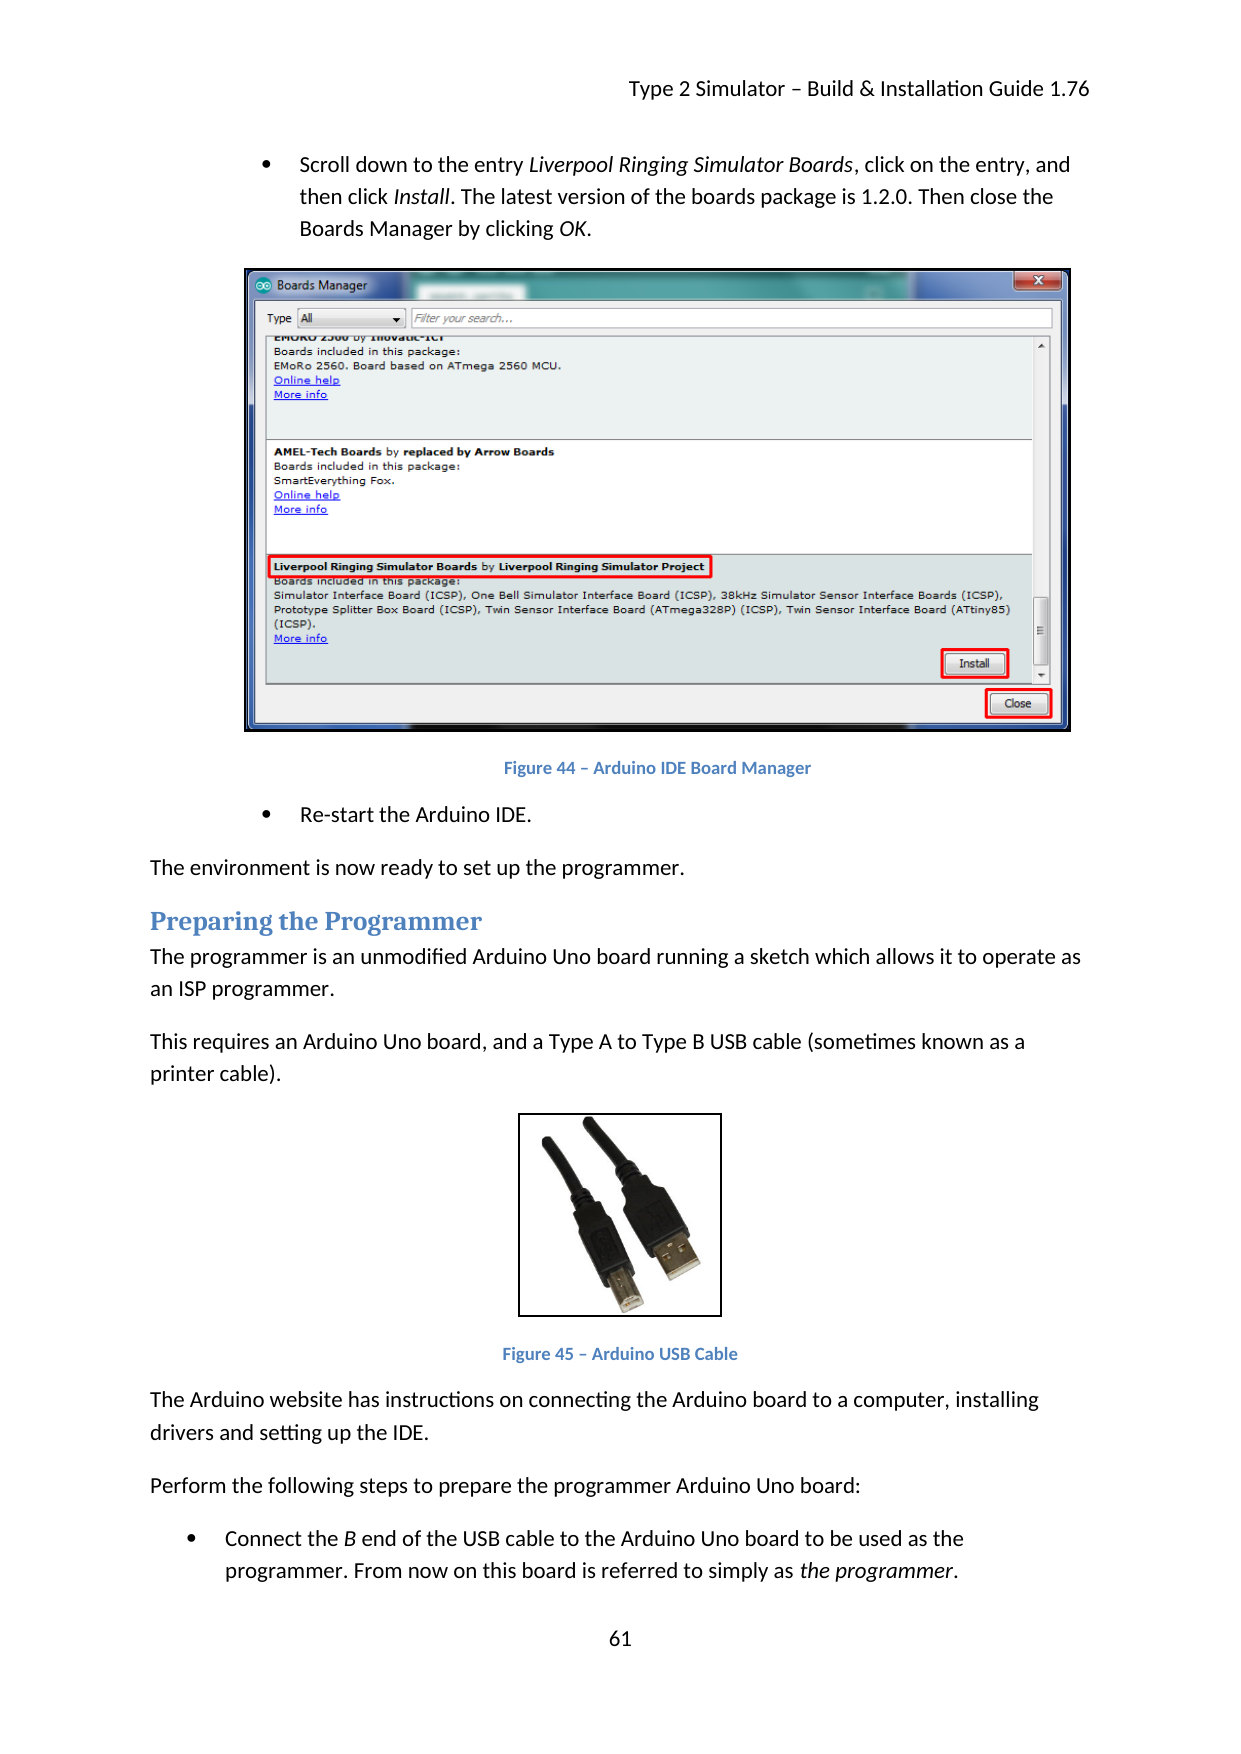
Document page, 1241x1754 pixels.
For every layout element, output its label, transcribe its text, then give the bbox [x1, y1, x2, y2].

text The Arduino website has instructions on connecting the Arduino board to a computer, installing drivers and setting up the IDE. [150, 1386, 1090, 1446]
text This requires an Arduino Uno board, and a Type A to Type B USB cable (sometimes known as a printer cable). [150, 1027, 1090, 1087]
text Figure 44 – Arduino IDE Board Manager [225, 757, 1090, 779]
list Re-start the Arduino IDE. [262, 800, 1090, 828]
list Connect the B end of the USB cable to the Arduino Uno board to be used as the programmer. From now on this board is referred to simply as the programmer. [187, 1524, 1090, 1584]
text Perform the following steps to prepare the programmer Arduino Uno board: [150, 1471, 1090, 1499]
list Scroll down to the entry Liverpool Ringing Simulator Boards, click on the entry, and then click Install. The latest version of the boards package is 1.2.0. Then close the Boards Manager by clicking OK. [262, 150, 1090, 242]
picture [246, 270, 1069, 729]
text The environment is now ready to set up the programmer. [150, 853, 1090, 881]
text Figure 45 – Arduino USB Cable [150, 1342, 1090, 1365]
picture [520, 1115, 720, 1315]
text The programmer is an unmodified Arduino Uno board running a sketch which allows it to operate as an ISP programmer. [150, 942, 1090, 1002]
subtitle Preparing the Programmer [150, 906, 1090, 937]
